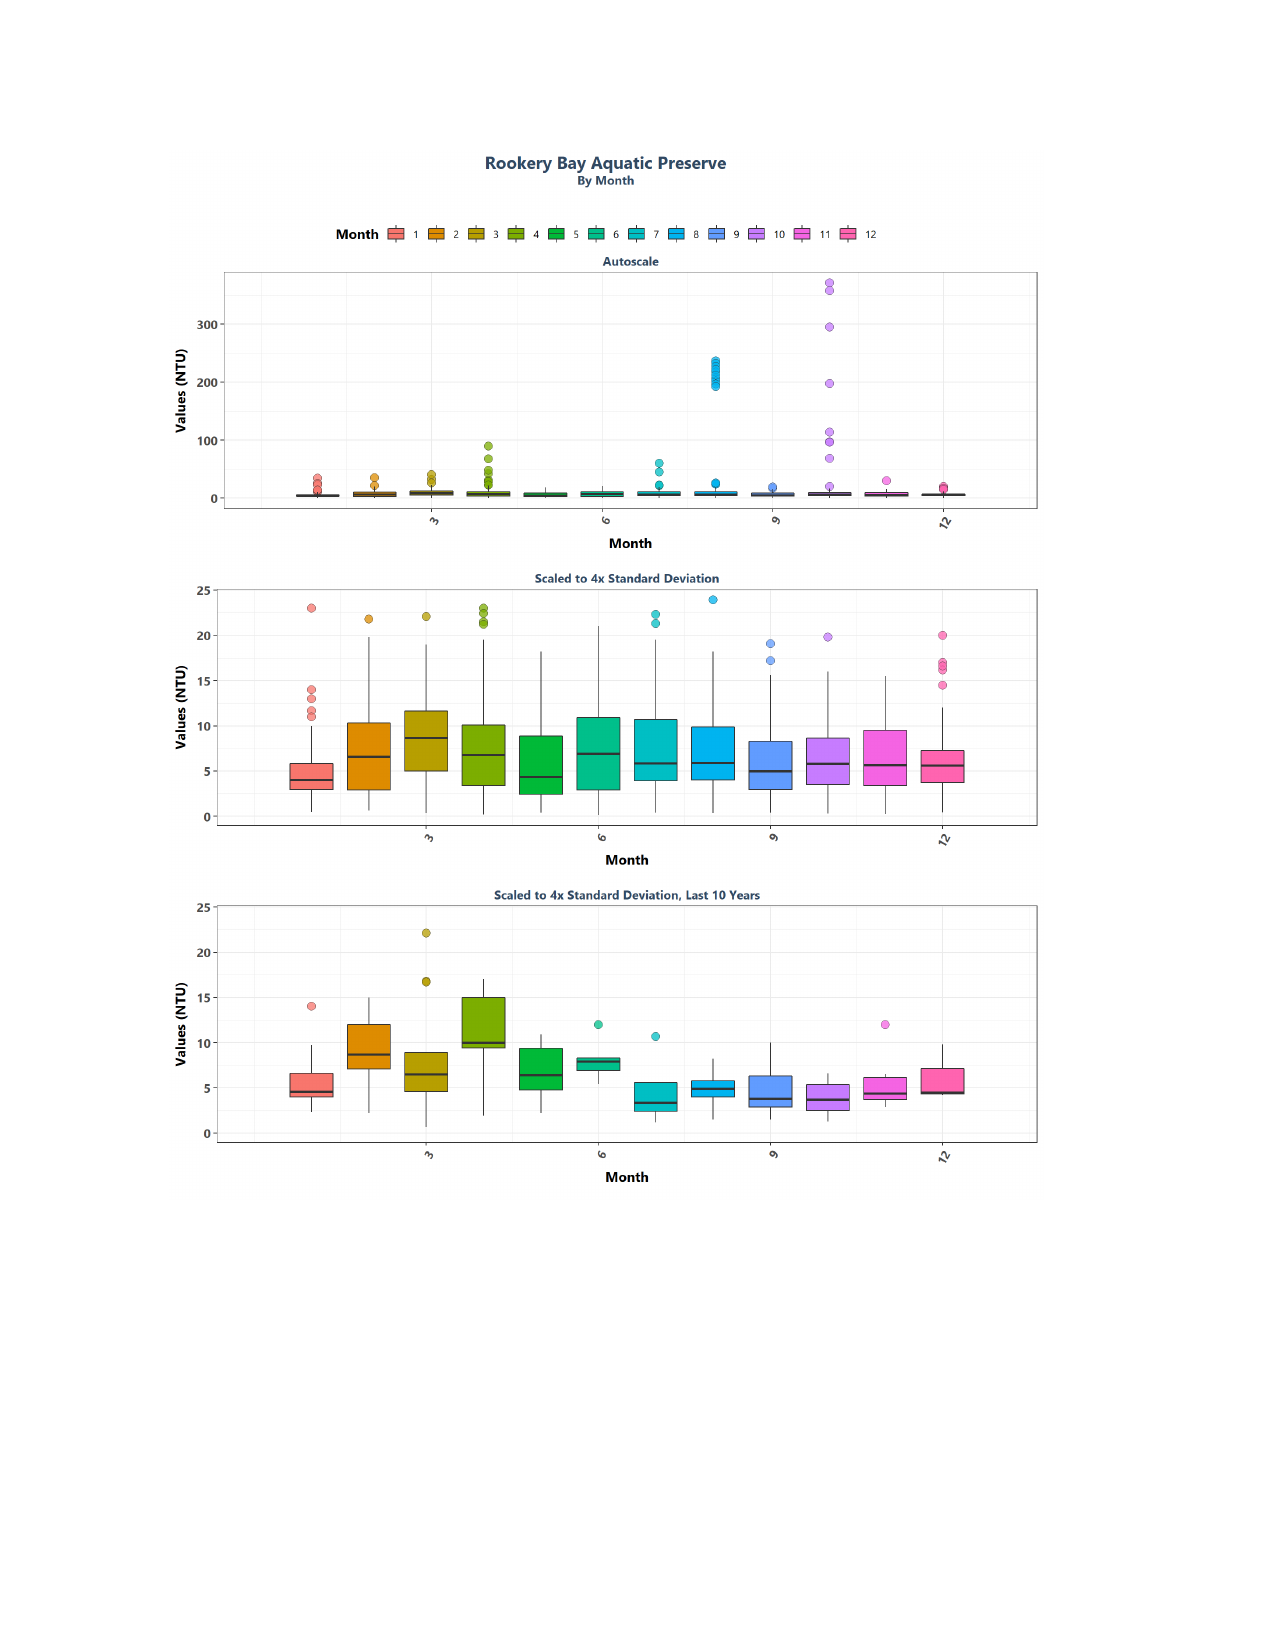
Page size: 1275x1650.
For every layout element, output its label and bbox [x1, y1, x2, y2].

picture [168, 150, 1044, 1200]
